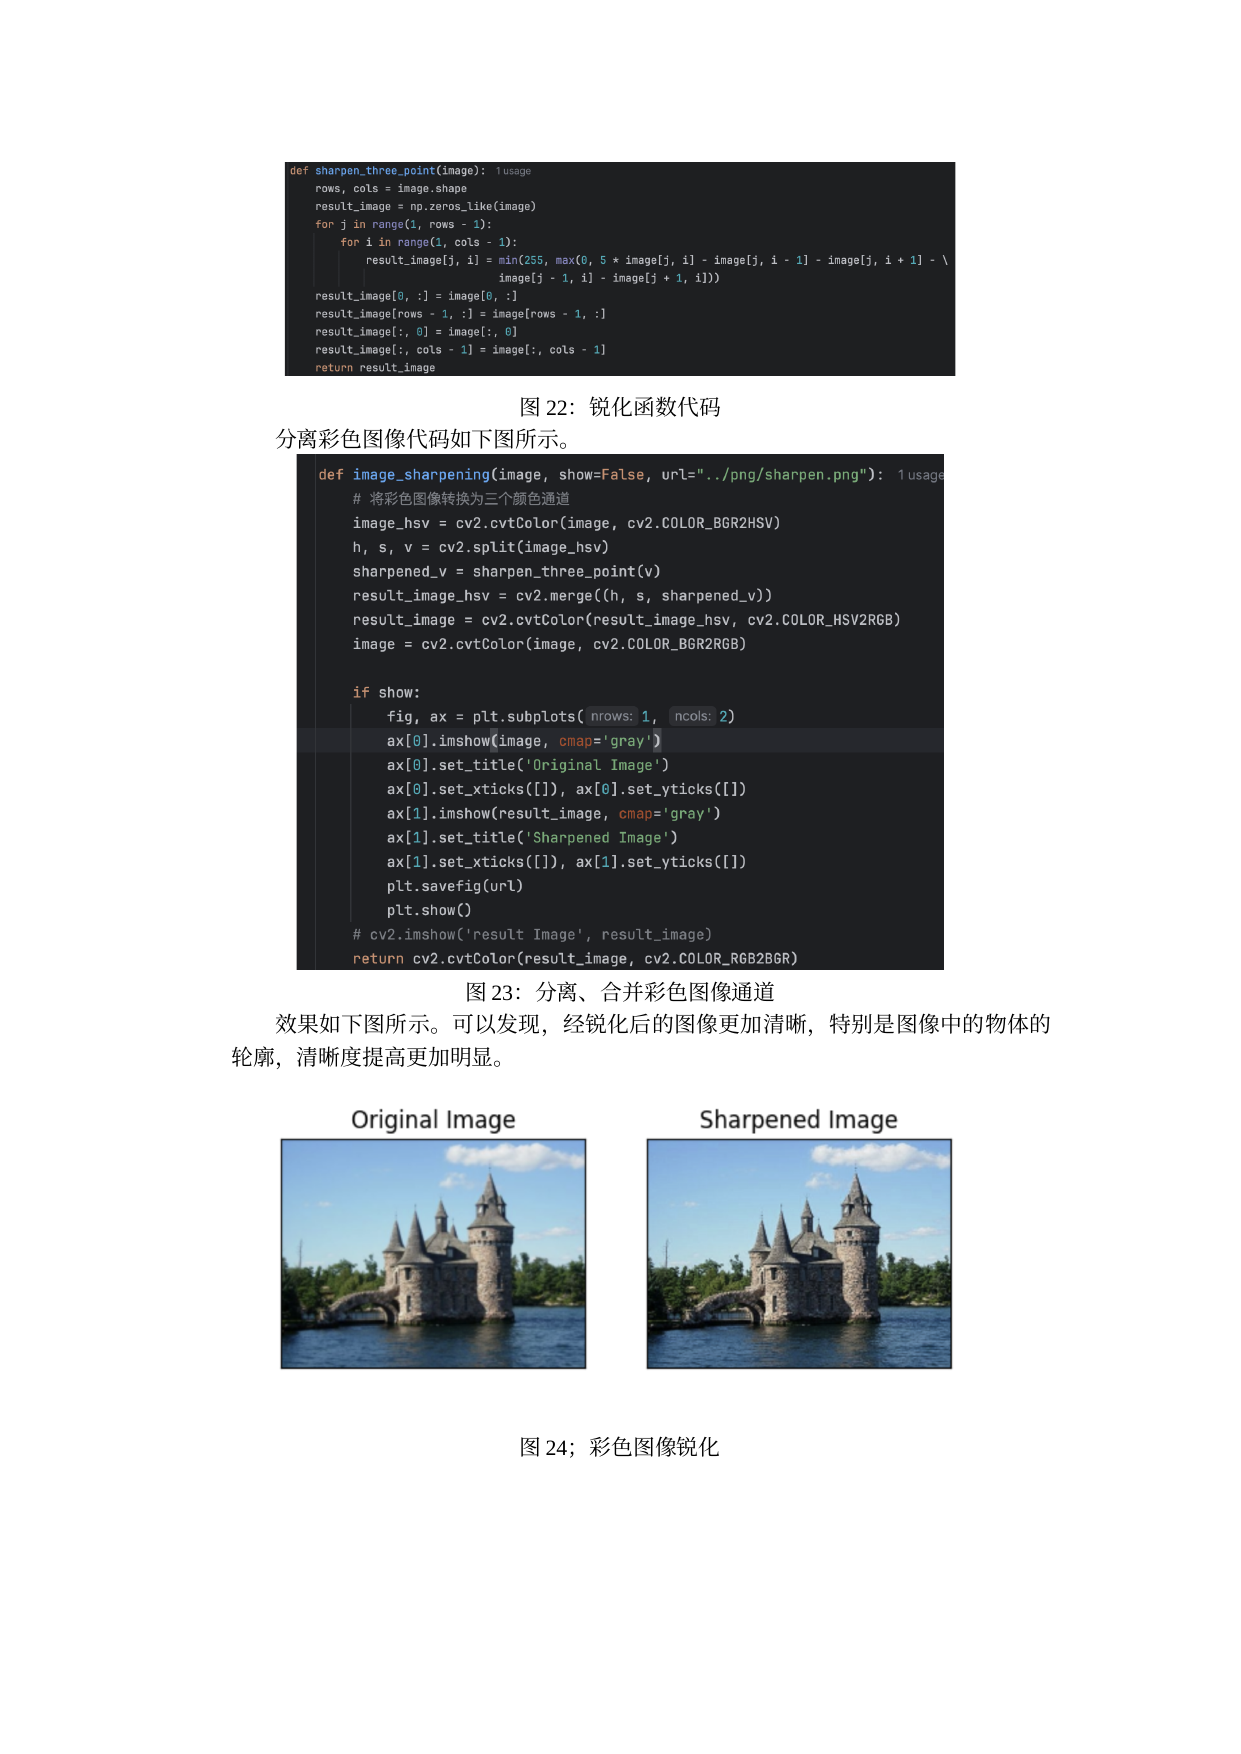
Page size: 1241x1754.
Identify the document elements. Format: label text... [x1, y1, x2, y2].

picture [284, 162, 956, 376]
text 图23：分离、合并彩色图像通道 [187, 974, 1053, 1007]
text 图22：锐化函数代码 [187, 389, 1053, 422]
text 分离彩色图像代码如下图所示。 [231, 422, 1053, 454]
picture [296, 454, 944, 970]
table_cell 图24；彩色图像锐化 [187, 1430, 1052, 1462]
table_header [187, 1072, 1052, 1429]
text 效果如下图所示。可以发现，经锐化后的图像更加清晰，特别是图像中的物体的轮廓，清晰度提高更加明显。 [231, 1007, 1053, 1072]
picture [255, 1072, 984, 1416]
